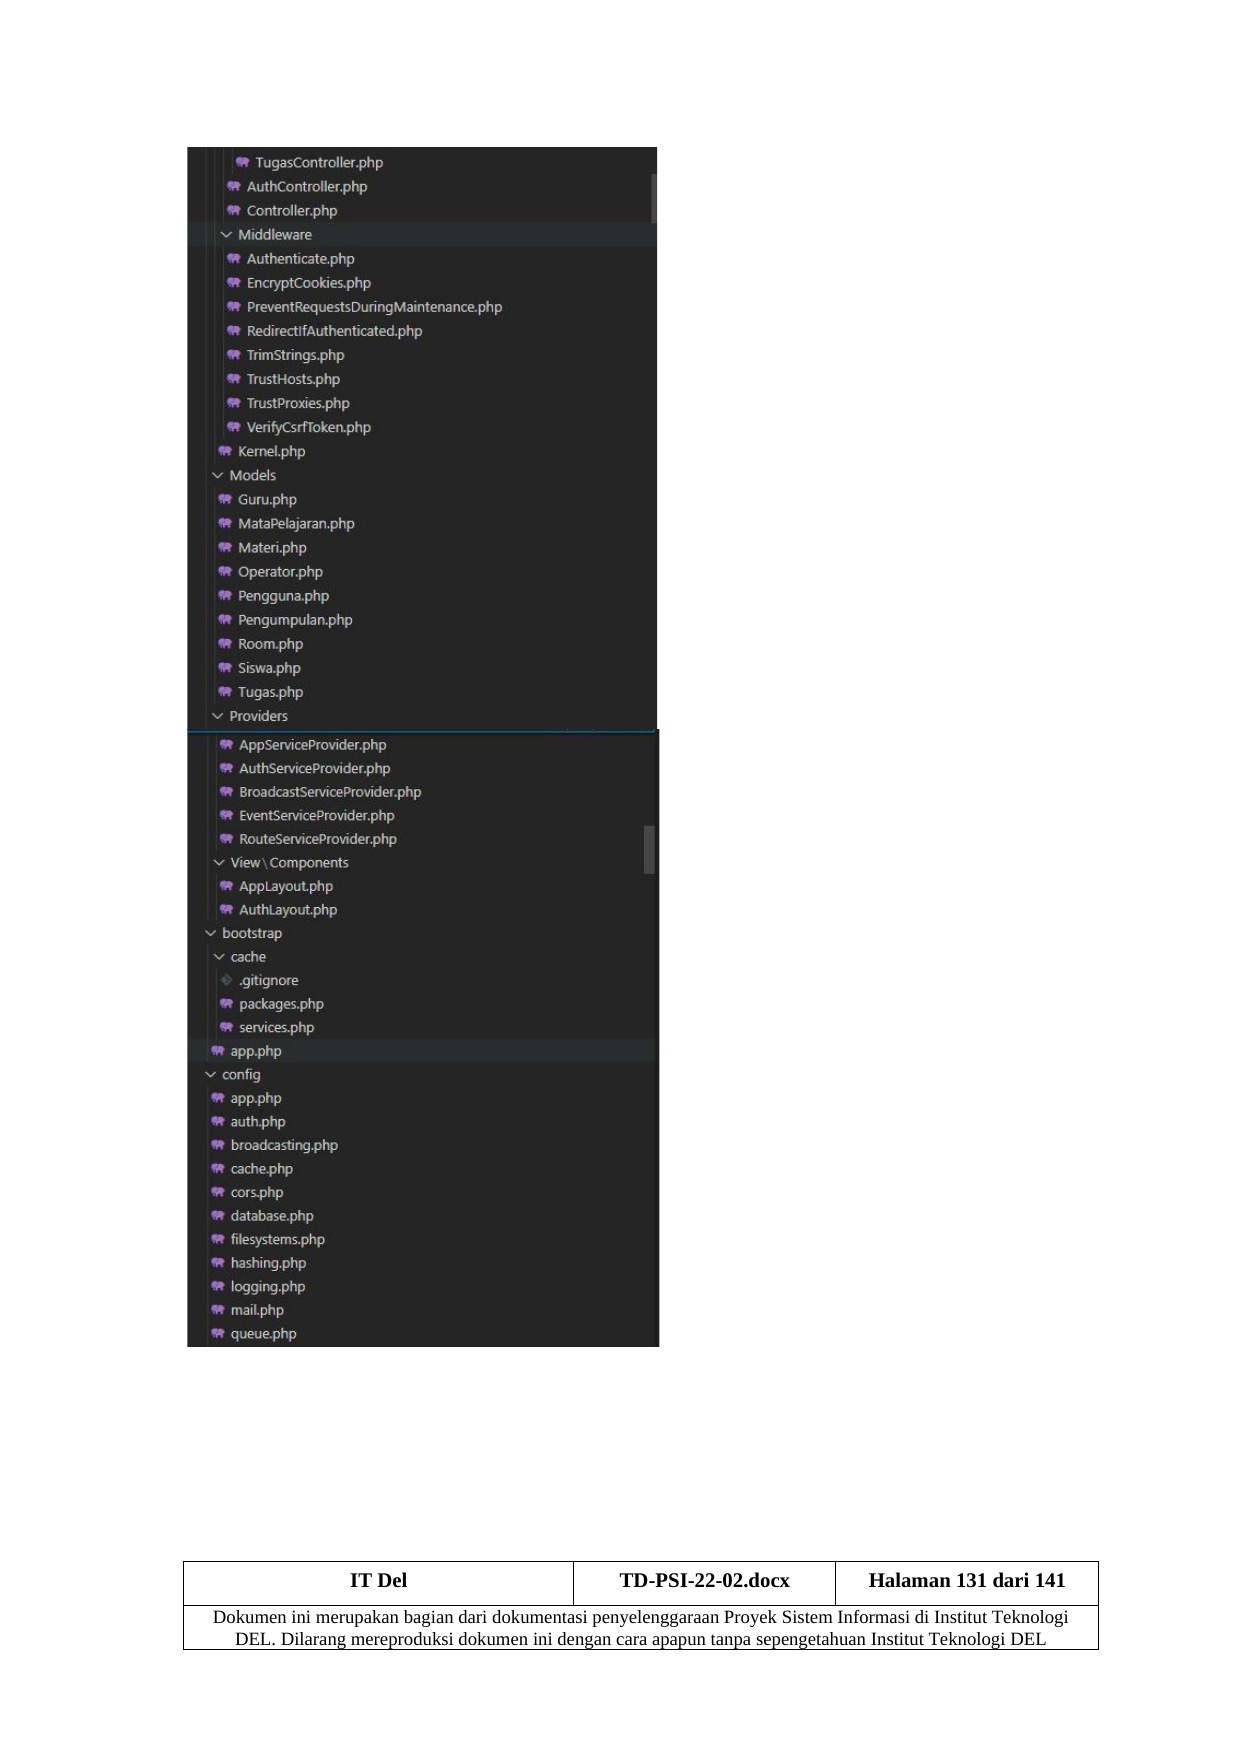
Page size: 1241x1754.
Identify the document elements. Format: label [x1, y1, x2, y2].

picture [187, 147, 660, 1347]
